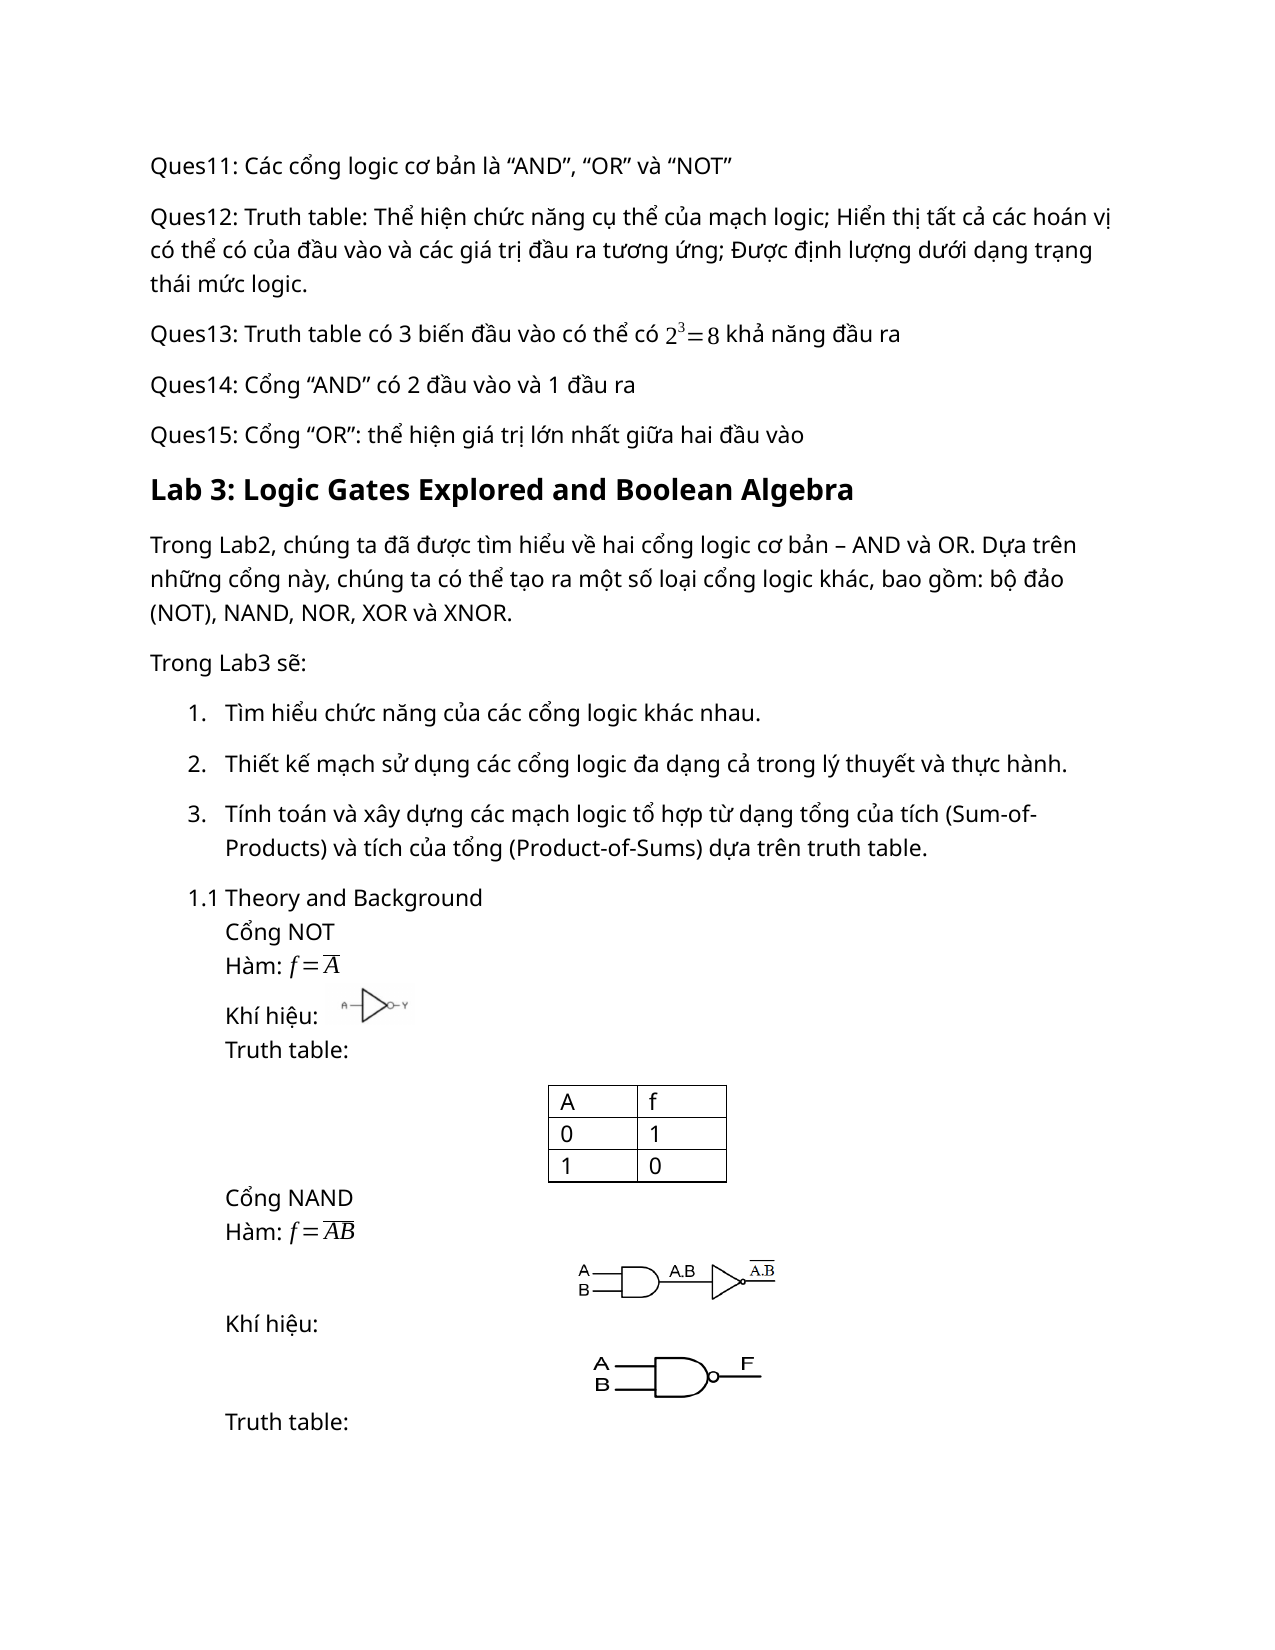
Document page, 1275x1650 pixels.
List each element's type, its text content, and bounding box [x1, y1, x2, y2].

picture [575, 1341, 775, 1405]
table_header A [549, 1086, 637, 1117]
picture [324, 983, 415, 1025]
list Tìm hiểu chức năng của các cổng logic khác nhau. [187, 697, 1125, 729]
list Hàm: [225, 950, 1125, 981]
text Ques14: Cổng “AND” có 2 đầu vào và 1 đầu ra [150, 369, 1125, 400]
text Trong Lab3 sẽ: [150, 647, 1125, 678]
picture [555, 1250, 795, 1306]
list Truth table: [225, 1034, 1125, 1065]
table_cell 0 [638, 1150, 726, 1181]
text Ques15: Cổng “OR”: thể hiện giá trị lớn nhất giữa hai đầu vào [150, 419, 1125, 450]
table_cell 1 [638, 1118, 726, 1149]
list Tính toán và xây dựng các mạch logic tổ hợp từ dạng tổng của tích (Sum-of-Products) và tích của tổng (Product-of-Sums) dựa trên truth table. [187, 798, 1125, 863]
list Cổng NOT [225, 916, 1125, 947]
text Trong Lab2, chúng ta đã được tìm hiểu về hai cổng logic cơ bản – AND và OR. Dựa trên những cổng này, chúng ta có thể tạo ra một số loại cổng logic khác, bao gồm: bộ đảo (NOT), NAND, NOR, XOR và XNOR. [150, 529, 1125, 628]
list Thiết kế mạch sử dụng các cổng logic đa dạng cả trong lý thuyết và thực hành. [187, 748, 1125, 779]
text Ques12: Truth table: Thể hiện chức năng cụ thể của mạch logic; Hiển thị tất cả các hoán vị có thể có của đầu vào và các giá trị đầu ra tương ứng; Được định lượng dưới dạng trạng thái mức logic. [150, 200, 1125, 299]
text Lab 3: Logic Gates Explored and Boolean Algebra [150, 469, 1125, 509]
list Hàm: [225, 1216, 1125, 1247]
table_cell 1 [549, 1150, 637, 1181]
list Khí hiệu: [225, 1308, 1125, 1339]
list Cổng NAND [225, 1182, 1125, 1214]
table_cell 0 [549, 1118, 637, 1149]
text Ques11: Các cổng logic cơ bản là “AND”, “OR” và “NOT” [150, 150, 1125, 181]
list Khí hiệu: [225, 984, 1125, 1032]
list Theory and Background [187, 882, 1125, 914]
list Truth table: [225, 1406, 1125, 1438]
text Ques13: Truth table có 3 biến đầu vào có thể có khả năng đầu ra [150, 318, 1125, 349]
table_header f [638, 1086, 726, 1117]
